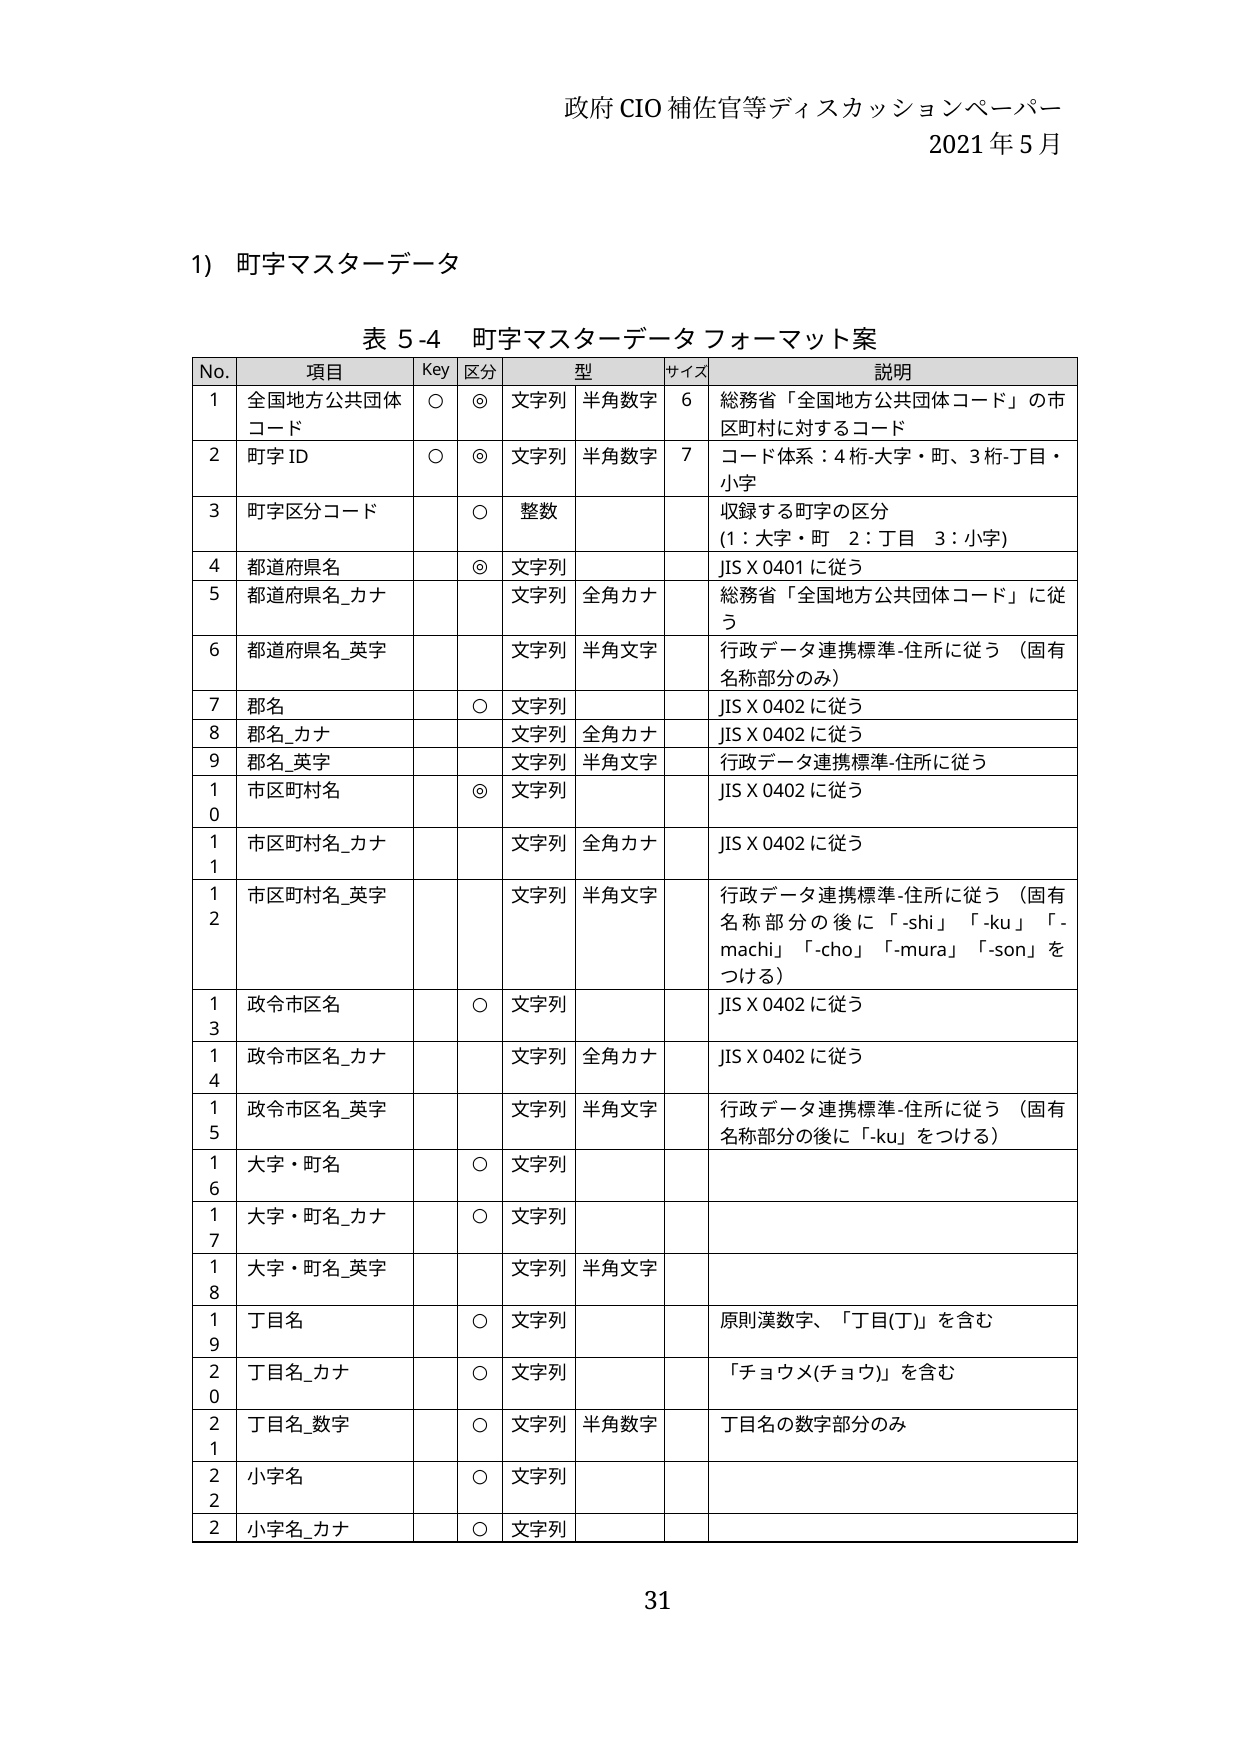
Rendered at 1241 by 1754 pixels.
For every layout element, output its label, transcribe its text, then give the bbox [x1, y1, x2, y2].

table_cell 文字列 [503, 1042, 575, 1093]
table_header サイズ [665, 358, 708, 385]
table_cell [709, 1514, 1077, 1541]
table_cell [414, 1202, 457, 1253]
table_header 説明 [709, 358, 1077, 385]
table_cell ○ [458, 497, 502, 551]
table_cell 文字列 [503, 748, 575, 775]
table_cell [414, 1254, 457, 1305]
table_cell [576, 1150, 664, 1201]
table_cell [665, 691, 708, 718]
table_cell [665, 1462, 708, 1513]
table_cell 文字列 [503, 1514, 575, 1541]
table_cell 半角文字 [576, 636, 664, 690]
table_cell 2 [193, 441, 236, 496]
table_cell [458, 636, 502, 690]
table_cell 全角カナ [576, 1042, 664, 1093]
table_cell 市区町村名_カナ [237, 828, 413, 879]
table_cell 都道府県名_カナ [237, 581, 413, 635]
table_cell 大字・町名_カナ [237, 1202, 413, 1253]
table_cell コード体系：4桁-大字・町、3桁-丁目・小字 [709, 441, 1077, 496]
table_cell JIS X 0402に従う [709, 1042, 1077, 1093]
table_cell [665, 990, 708, 1041]
table_cell [665, 828, 708, 879]
table_cell 大字・町名_英字 [237, 1254, 413, 1305]
table_cell [665, 1514, 708, 1541]
table_cell [458, 828, 502, 879]
table_cell ◎ [458, 441, 502, 496]
table_cell 半角文字 [576, 880, 664, 989]
table_cell [665, 776, 708, 827]
table_cell 「チョウメ(チョウ)」を含む [709, 1358, 1077, 1409]
table_cell [414, 552, 457, 579]
table_cell ◎ [458, 552, 502, 579]
table_cell ○ [458, 1410, 502, 1461]
table_cell [709, 1202, 1077, 1253]
table_cell 原則漢数字、「丁目(丁)」を含む [709, 1306, 1077, 1357]
table_cell [414, 497, 457, 551]
table_cell [665, 1306, 708, 1357]
table_cell 4 [193, 552, 236, 579]
table_cell [665, 581, 708, 635]
table_header No. [193, 358, 236, 385]
table_cell [414, 1514, 457, 1541]
table_cell ○ [458, 1358, 502, 1409]
table_cell [709, 1254, 1077, 1305]
table_cell 小字名_カナ [237, 1514, 413, 1541]
table_cell 文字列 [503, 880, 575, 989]
table_cell 半角数字 [576, 386, 664, 440]
table_cell ○ [458, 1306, 502, 1357]
table_cell 文字列 [503, 691, 575, 718]
table_cell 全角カナ [576, 828, 664, 879]
table_cell 半角数字 [576, 1410, 664, 1461]
table_header 区分 [458, 358, 502, 385]
table_cell 町字ID [237, 441, 413, 496]
table_cell [665, 748, 708, 775]
table_cell 郡名 [237, 691, 413, 718]
table_cell [576, 552, 664, 579]
table_cell [414, 636, 457, 690]
table_cell [458, 581, 502, 635]
table_cell 文字列 [503, 1254, 575, 1305]
table_cell [458, 1042, 502, 1093]
table_cell ○ [458, 1514, 502, 1541]
table_cell 市区町村名_英字 [237, 880, 413, 989]
table_cell 文字列 [503, 1150, 575, 1201]
table_cell 文字列 [503, 828, 575, 879]
table_cell JIS X 0402に従う [709, 828, 1077, 879]
table_cell 7 [665, 441, 708, 496]
table_cell 大字・町名 [237, 1150, 413, 1201]
table_cell [665, 880, 708, 989]
table_cell [458, 1094, 502, 1148]
table_cell ○ [458, 691, 502, 718]
table_cell 全角カナ [576, 720, 664, 747]
table_cell 12 [193, 880, 236, 989]
table_cell [414, 691, 457, 718]
table_cell 政令市区名_カナ [237, 1042, 413, 1093]
table_cell 文字列 [503, 990, 575, 1041]
table_cell 半角文字 [576, 748, 664, 775]
table_cell 23 [193, 1514, 236, 1541]
table_cell 11 [193, 828, 236, 879]
table_cell [414, 1094, 457, 1148]
table_cell 市区町村名 [237, 776, 413, 827]
table_cell ◎ [458, 386, 502, 440]
table_cell 半角文字 [576, 1094, 664, 1148]
table_cell 文字列 [503, 1094, 575, 1148]
table_cell 政令市区名 [237, 990, 413, 1041]
table_cell 総務省「全国地方公共団体コード」に従う [709, 581, 1077, 635]
table_cell 3 [193, 497, 236, 551]
table_header Key [414, 358, 457, 385]
table_cell [414, 1150, 457, 1201]
table_cell 10 [193, 776, 236, 827]
table_cell [414, 581, 457, 635]
table_cell 丁目名 [237, 1306, 413, 1357]
table_header 型 [503, 358, 664, 385]
table_cell 丁目名_数字 [237, 1410, 413, 1461]
table_cell 22 [193, 1462, 236, 1513]
table_cell 文字列 [503, 720, 575, 747]
table_cell 文字列 [503, 1358, 575, 1409]
table_cell 丁目名_カナ [237, 1358, 413, 1409]
table_cell 19 [193, 1306, 236, 1357]
table_cell [576, 497, 664, 551]
table_cell [665, 636, 708, 690]
table_cell 13 [193, 990, 236, 1041]
table_cell 全角カナ [576, 581, 664, 635]
table_cell 郡名_英字 [237, 748, 413, 775]
table_cell 21 [193, 1410, 236, 1461]
table_cell [665, 1202, 708, 1253]
table_cell [576, 776, 664, 827]
table_cell [665, 720, 708, 747]
table_cell [458, 748, 502, 775]
table_cell ◎ [458, 776, 502, 827]
table_cell [576, 1306, 664, 1357]
table_cell 20 [193, 1358, 236, 1409]
subtitle 町字マスターデータ [190, 244, 1063, 282]
table_cell ○ [458, 1202, 502, 1253]
table_cell ○ [414, 386, 457, 440]
table_cell 文字列 [503, 1202, 575, 1253]
table_cell [576, 1462, 664, 1513]
table_cell [414, 880, 457, 989]
table_cell 全国地方公共団体コード [237, 386, 413, 440]
table_cell [414, 1462, 457, 1513]
table_cell 文字列 [503, 386, 575, 440]
table_cell 6 [193, 636, 236, 690]
table_cell [414, 776, 457, 827]
table_cell [576, 990, 664, 1041]
table_cell JIS X 0402に従う [709, 691, 1077, 718]
table_cell 郡名_カナ [237, 720, 413, 747]
table_cell 町字区分コード [237, 497, 413, 551]
table_cell [414, 1410, 457, 1461]
table_cell 政令市区名_英字 [237, 1094, 413, 1148]
table_cell [414, 828, 457, 879]
table_cell [665, 1410, 708, 1461]
table_cell ○ [414, 441, 457, 496]
table_cell 文字列 [503, 636, 575, 690]
table_cell 6 [665, 386, 708, 440]
table_cell [414, 990, 457, 1041]
table_cell JIS X 0401に従う [709, 552, 1077, 579]
table_cell [576, 1202, 664, 1253]
table_cell JIS X 0402に従う [709, 720, 1077, 747]
table_cell 整数 [503, 497, 575, 551]
table_cell [665, 552, 708, 579]
table_cell [414, 720, 457, 747]
table_cell 文字列 [503, 1306, 575, 1357]
table_cell [665, 1254, 708, 1305]
table_cell 15 [193, 1094, 236, 1148]
table_cell 行政データ連携標準-住所に従う [709, 748, 1077, 775]
table_cell [458, 1254, 502, 1305]
table_cell [458, 720, 502, 747]
table_cell [576, 1358, 664, 1409]
table_cell 行政データ連携標準-住所に従う （固有名称部分のみ） [709, 636, 1077, 690]
table_cell 文字列 [503, 1410, 575, 1461]
table_cell 14 [193, 1042, 236, 1093]
table_cell 文字列 [503, 441, 575, 496]
table_cell 文字列 [503, 581, 575, 635]
table_cell ○ [458, 990, 502, 1041]
table_cell 18 [193, 1254, 236, 1305]
table_cell 1 [193, 386, 236, 440]
table_cell [414, 1358, 457, 1409]
table_cell [665, 1150, 708, 1201]
table_cell ○ [458, 1150, 502, 1201]
table_cell 7 [193, 691, 236, 718]
table_cell [665, 1042, 708, 1093]
table_cell 16 [193, 1150, 236, 1201]
table_cell 文字列 [503, 552, 575, 579]
table_cell [665, 1358, 708, 1409]
table_cell [414, 748, 457, 775]
table_cell [665, 1094, 708, 1148]
table_cell [709, 1150, 1077, 1201]
table_cell ○ [458, 1462, 502, 1513]
table_cell 都道府県名 [237, 552, 413, 579]
table_cell 都道府県名_英字 [237, 636, 413, 690]
table_cell 収録する町字の区分 (1：大字・町 2：丁目 3：小字) [709, 497, 1077, 551]
table_cell [414, 1042, 457, 1093]
table_cell [665, 497, 708, 551]
table_cell [414, 1306, 457, 1357]
table_cell 9 [193, 748, 236, 775]
table_cell 8 [193, 720, 236, 747]
table_cell 半角文字 [576, 1254, 664, 1305]
table_cell 総務省「全国地方公共団体コード」の市区町村に対するコード [709, 386, 1077, 440]
table_cell JIS X 0402に従う [709, 776, 1077, 827]
table_cell [576, 691, 664, 718]
table_cell [458, 880, 502, 989]
table_cell 文字列 [503, 776, 575, 827]
table_cell [576, 1514, 664, 1541]
table_cell JIS X 0402に従う [709, 990, 1077, 1041]
table_cell 半角数字 [576, 441, 664, 496]
table_cell 17 [193, 1202, 236, 1253]
table_cell 行政データ連携標準-住所に従う （固有名称部分の後に「-shi」「-ku」「-machi」「-cho」「-mura」「-son」をつける） [709, 880, 1077, 989]
table_cell 5 [193, 581, 236, 635]
table_cell [709, 1462, 1077, 1513]
table_header 項目 [237, 358, 413, 385]
table_cell 行政データ連携標準-住所に従う （固有名称部分の後に「-ku」をつける） [709, 1094, 1077, 1148]
table_cell 丁目名の数字部分のみ [709, 1410, 1077, 1461]
table_cell 小字名 [237, 1462, 413, 1513]
table_cell 文字列 [503, 1462, 575, 1513]
